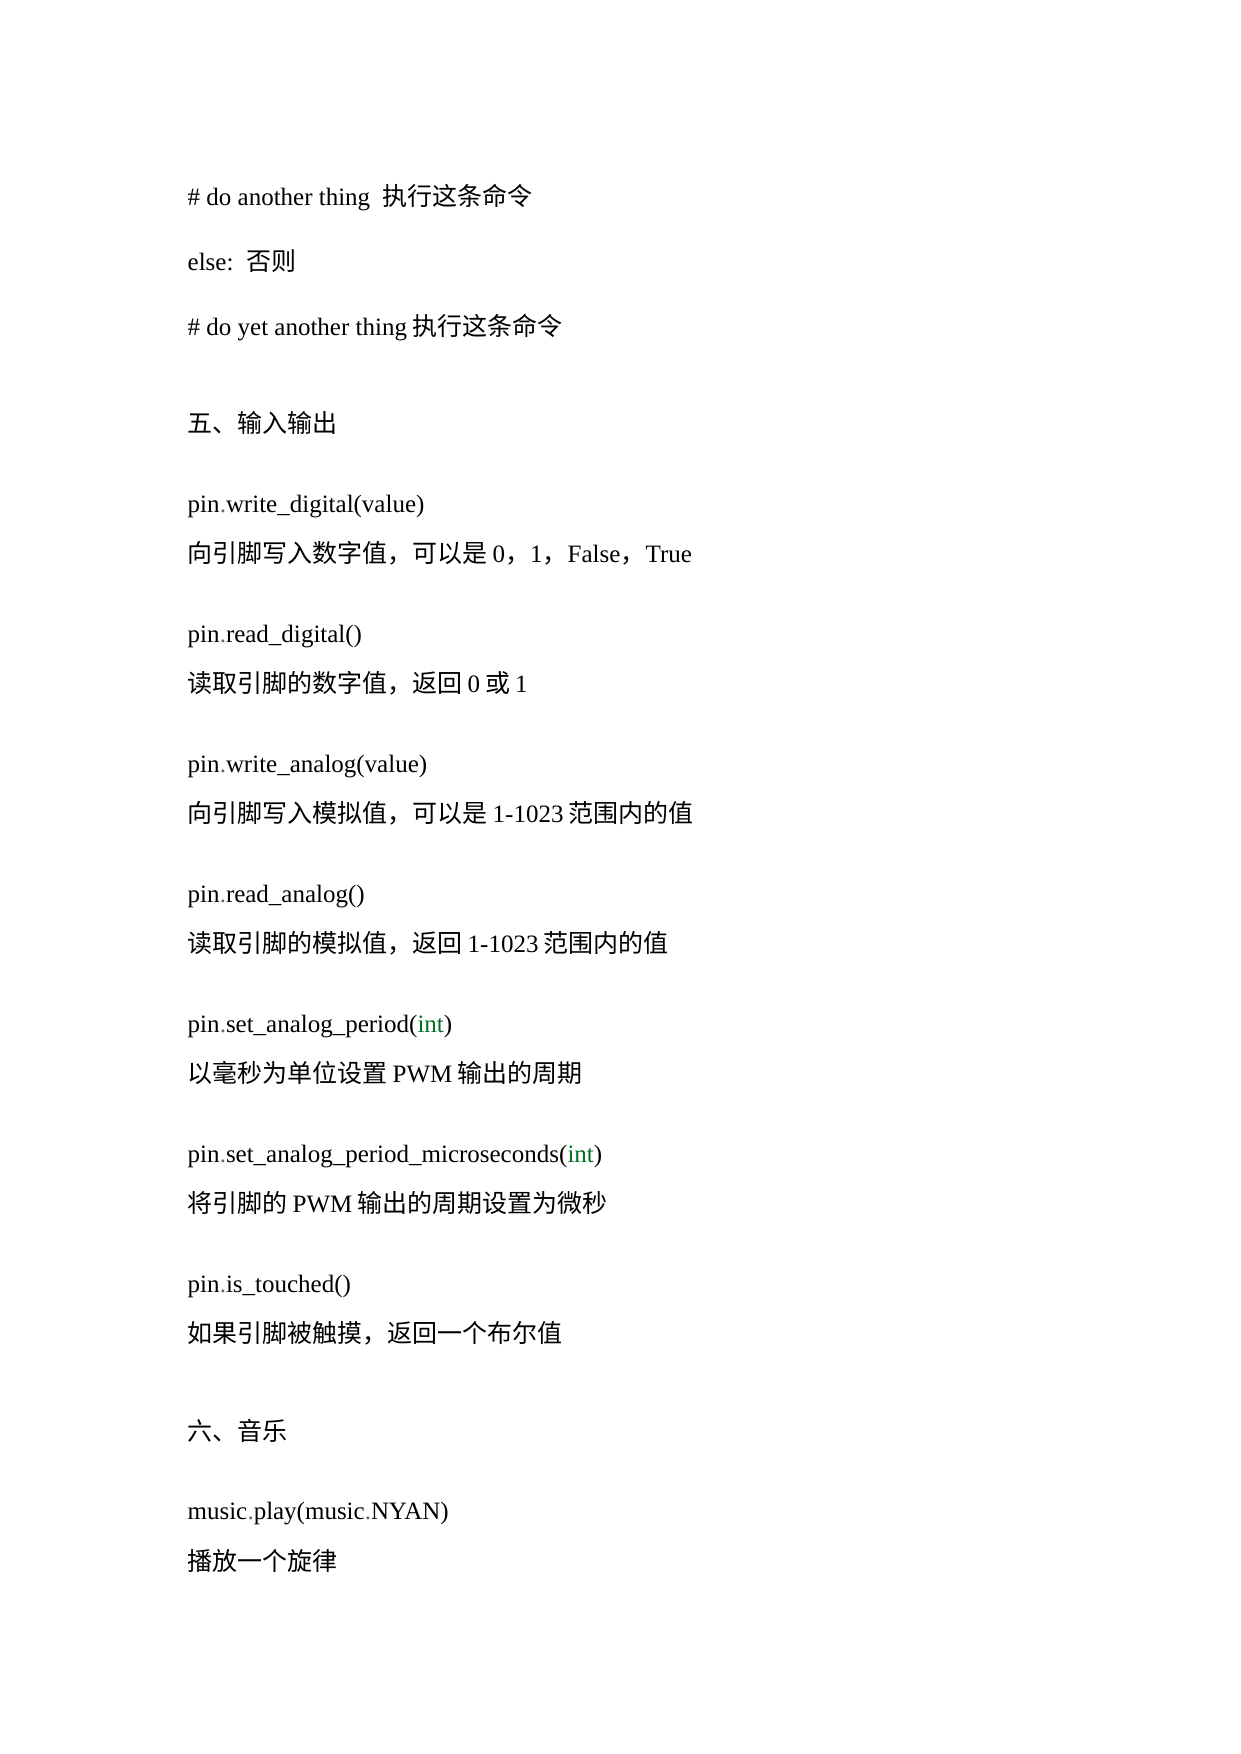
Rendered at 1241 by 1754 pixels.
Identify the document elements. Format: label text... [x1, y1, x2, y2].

text pin.set_analog_period_microseconds(int) [187, 1137, 1053, 1169]
list 音乐 [187, 1397, 1053, 1462]
text pin.read_digital() [187, 617, 1053, 649]
list 输入输出 [187, 389, 1053, 454]
text 以毫秒为单位设置PWM输出的周期 [187, 1039, 1053, 1104]
text music.play(music.NYAN) [187, 1494, 1053, 1527]
text pin.write_digital(value) [187, 487, 1053, 519]
text 播放一个旋律 [187, 1527, 1053, 1592]
text pin.is_touched() [187, 1267, 1053, 1299]
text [187, 162, 1053, 357]
text 向引脚写入模拟值，可以是1-1023范围内的值 [187, 779, 1053, 844]
text 向引脚写入数字值，可以是0，1，False，True [187, 519, 1053, 584]
text 如果引脚被触摸，返回一个布尔值 [187, 1299, 1053, 1364]
text pin.write_analog(value) [187, 747, 1053, 779]
text pin.set_analog_period(int) [187, 1007, 1053, 1039]
text 读取引脚的数字值，返回0或1 [187, 649, 1053, 714]
text 读取引脚的模拟值，返回1-1023范围内的值 [187, 909, 1053, 974]
text 将引脚的PWM输出的周期设置为微秒 [187, 1169, 1053, 1234]
text pin.read_analog() [187, 877, 1053, 909]
